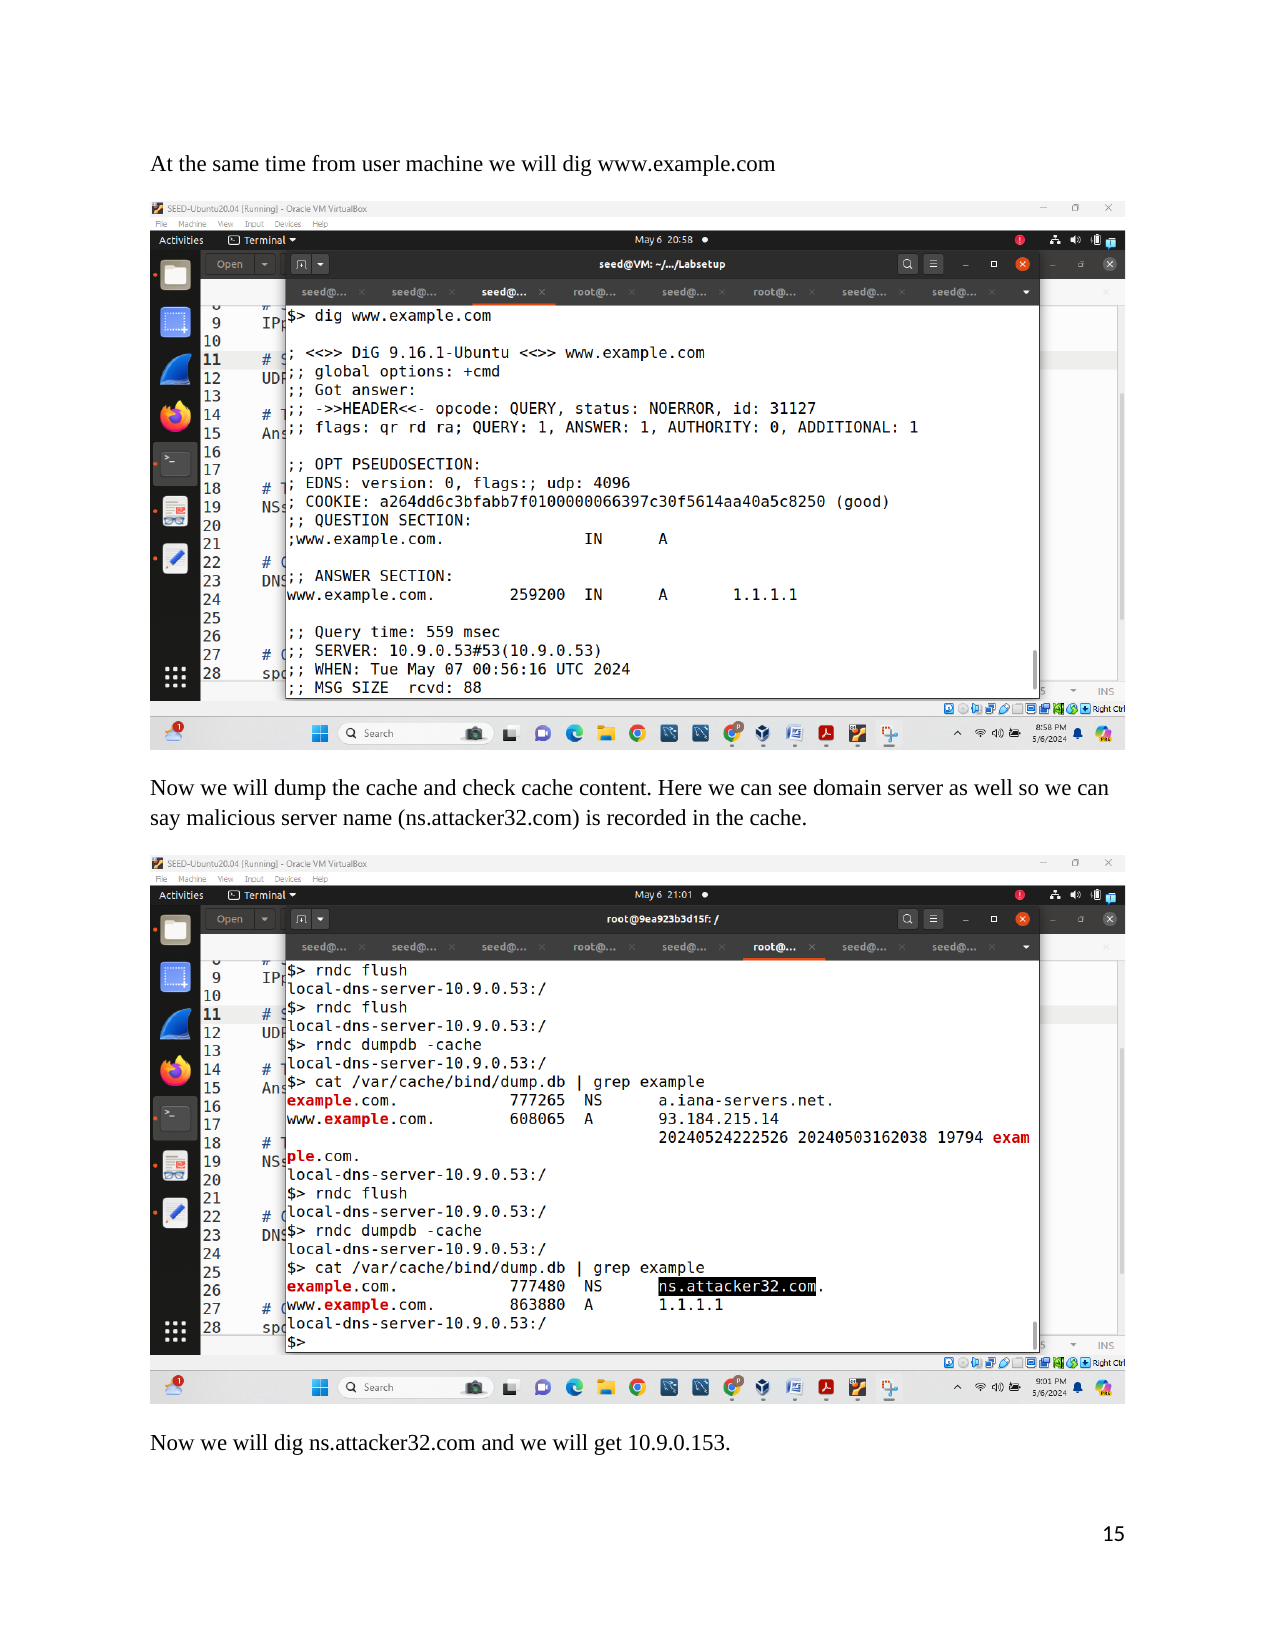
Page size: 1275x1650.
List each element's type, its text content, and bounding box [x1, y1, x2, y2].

text Now we will dump the cache and check cache content. Here we can see domain server as well so we can say malicious server name (ns.attacker32.com) is recorded in the cache. [150, 774, 1125, 831]
text At the same time from user machine we will dig www.example.com [150, 150, 1125, 176]
picture [150, 201, 1125, 750]
picture [150, 855, 1125, 1404]
text Now we will dig ns.attacker32.com and we will get 10.9.0.153. [150, 1429, 1125, 1455]
